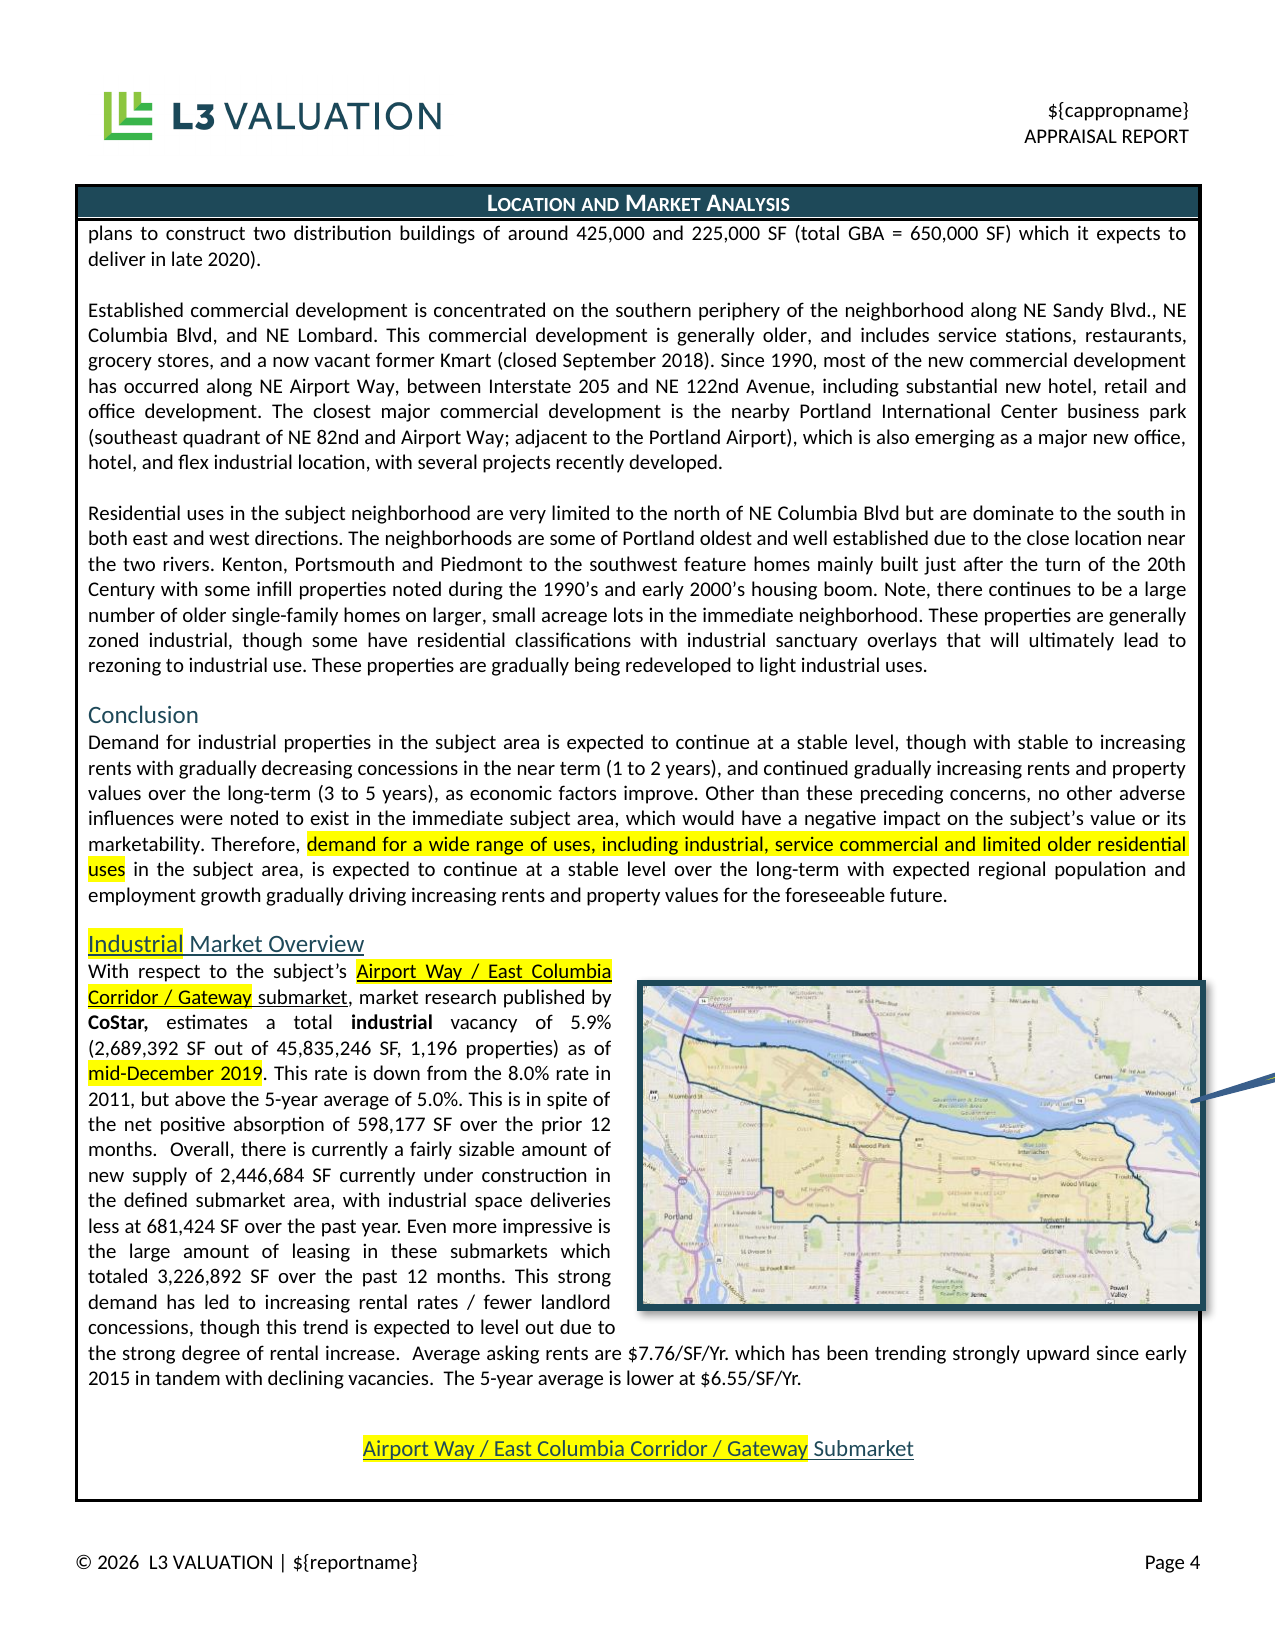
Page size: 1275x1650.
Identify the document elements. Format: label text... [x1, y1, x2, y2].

picture [88, 75, 455, 156]
table_header Location and Market Analysis [78, 187, 1198, 217]
picture [643, 986, 1200, 1304]
